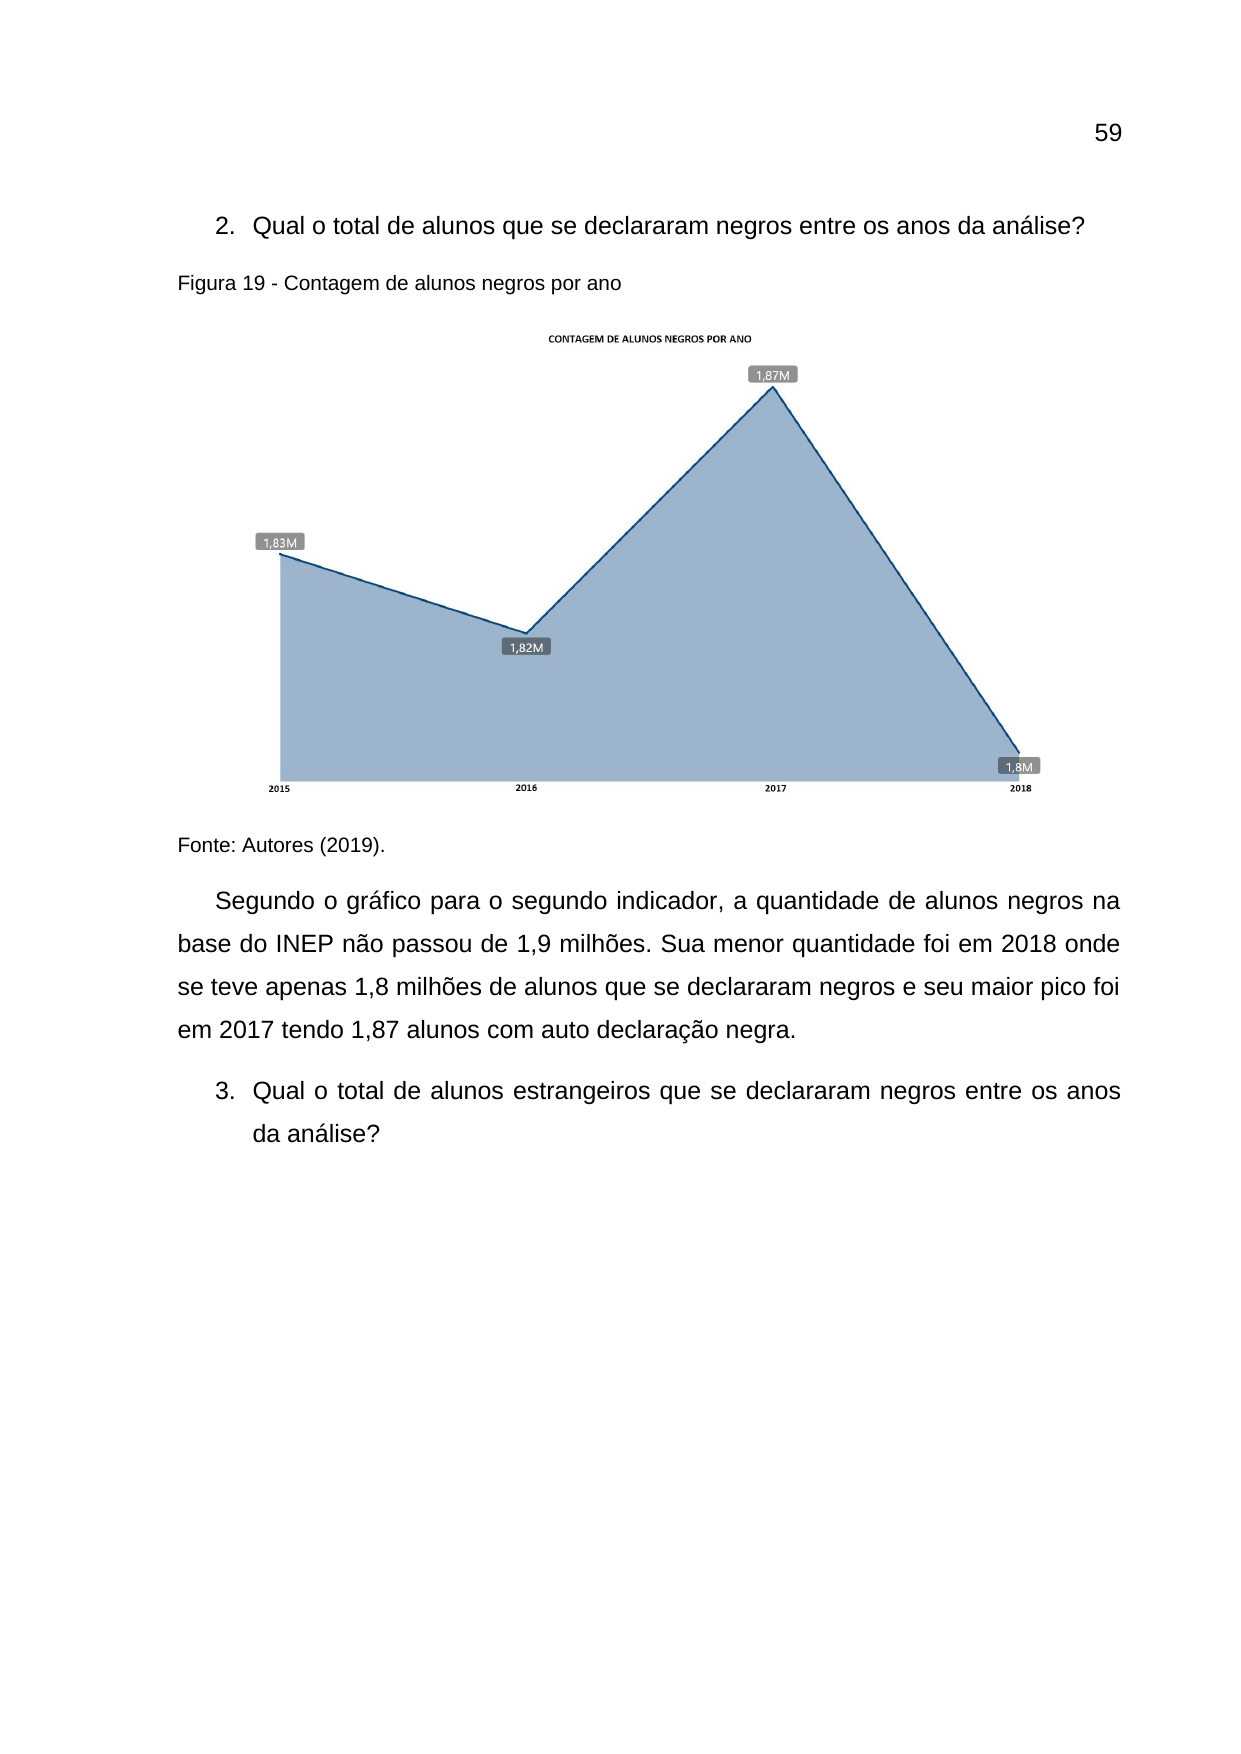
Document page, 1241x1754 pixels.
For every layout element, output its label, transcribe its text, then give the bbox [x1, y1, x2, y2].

list Qual o total de alunos que se declararam negros entre os anos da análise? [215, 211, 1122, 239]
picture [177, 312, 1123, 801]
text Segundo o gráfico para o segundo indicador, a quantidade de alunos negros na base do INEP não passou de 1,9 milhões. Sua menor quantidade foi em 2018 onde se teve apenas 1,8 milhões de alunos que se declararam negros e seu maior pico foi em 2017 tendo 1,87 alunos com auto declaração negra. [177, 886, 1122, 1044]
list Qual o total de alunos estrangeiros que se declararam negros entre os anos da análise? [215, 1076, 1122, 1148]
text Figura 19 - Contagem de alunos negros por ano [177, 271, 1122, 295]
text Fonte: Autores (2019). [177, 832, 1122, 856]
